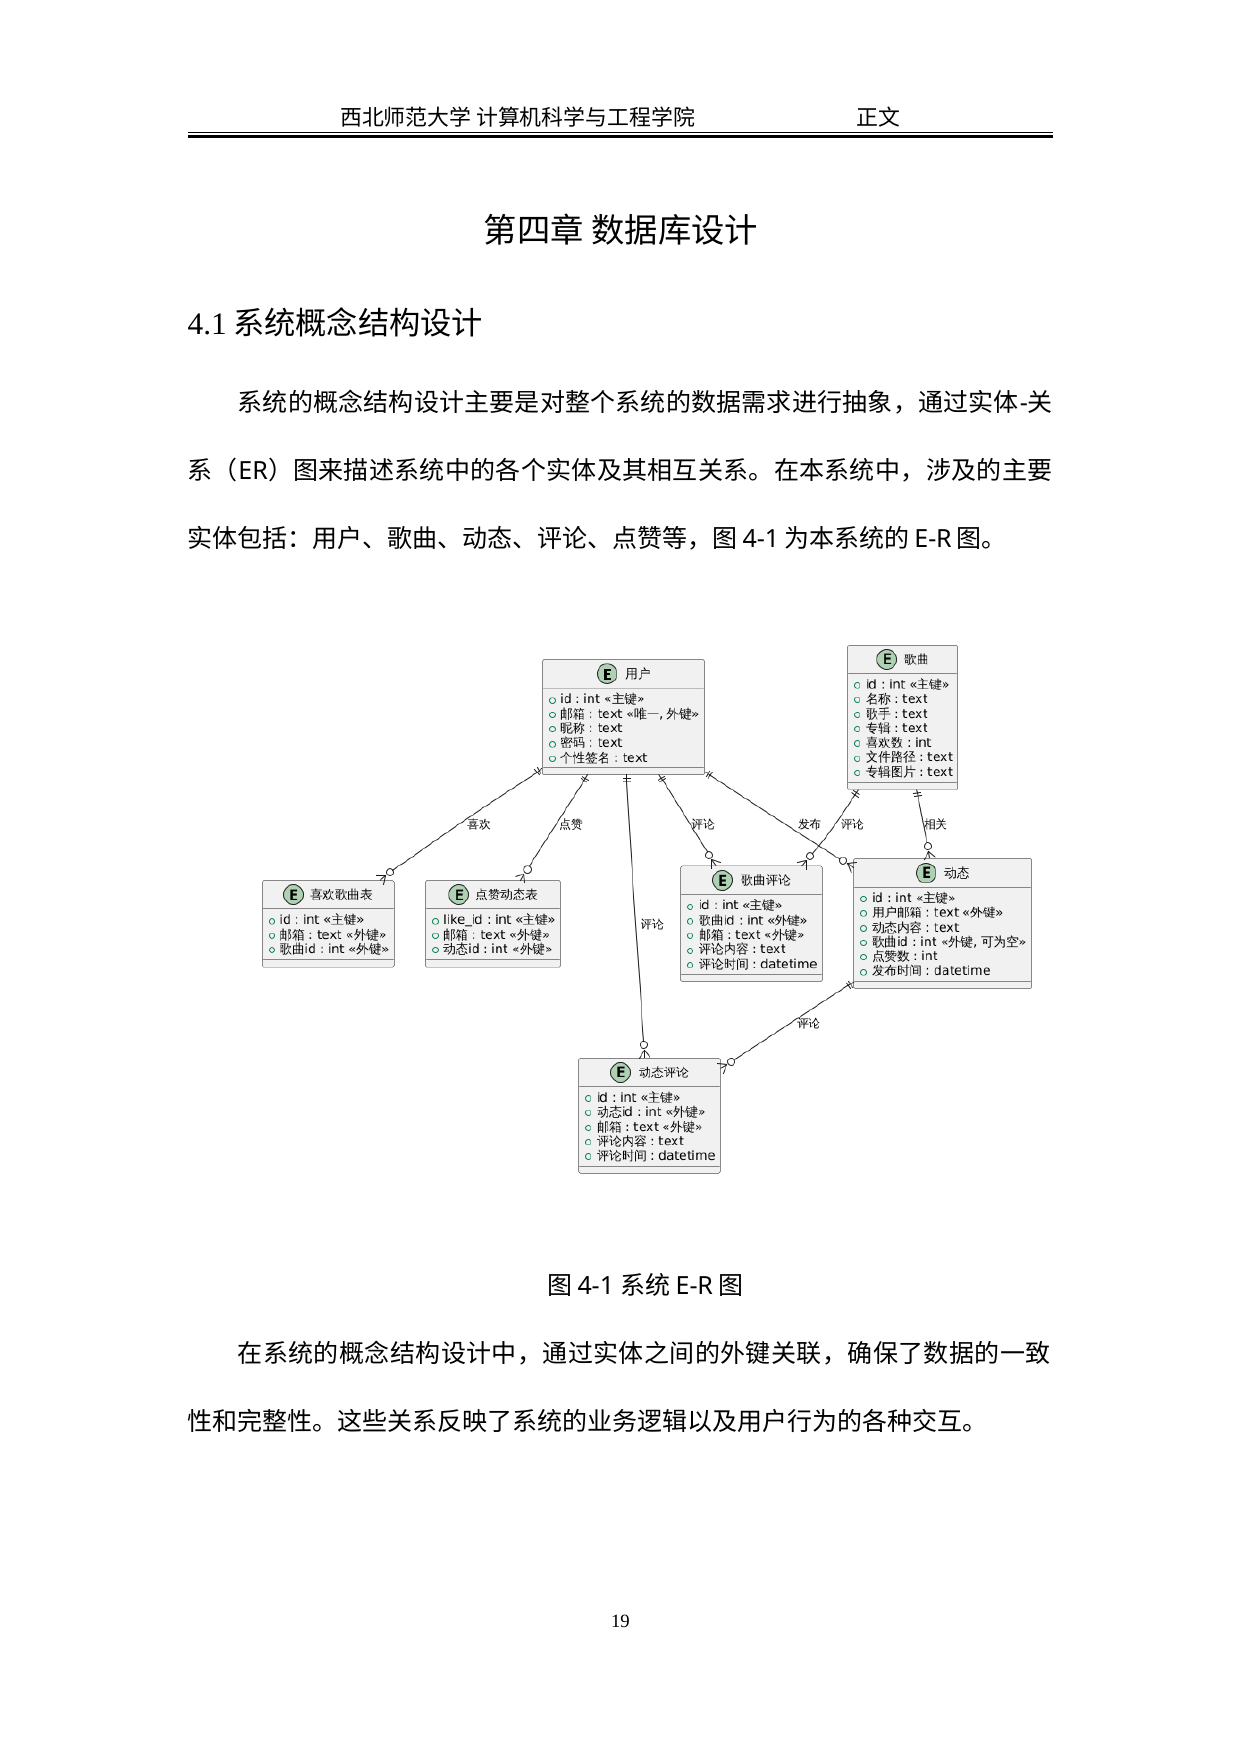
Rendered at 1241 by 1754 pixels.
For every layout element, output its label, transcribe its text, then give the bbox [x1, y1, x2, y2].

text 系统的概念结构设计主要是对整个系统的数据需求进行抽象，通过实体-关系（ER）图来描述系统中的各个实体及其相互关系。在本系统中，涉及的主要实体包括：用户、歌曲、动态、评论、点赞等，图4-1为本系统的E-R图。 [187, 367, 1053, 571]
subtitle 第四章 数据库设计 [189, 193, 1053, 261]
picture [255, 638, 1036, 1178]
subtitle 4.1系统概念结构设计 [187, 286, 1053, 354]
text 在系统的概念结构设计中，通过实体之间的外键关联，确保了数据的一致性和完整性。这些关系反映了系统的业务逻辑以及用户行为的各种交互。 [187, 1318, 1053, 1453]
text 图4-1 系统E-R图 [187, 1250, 1053, 1318]
